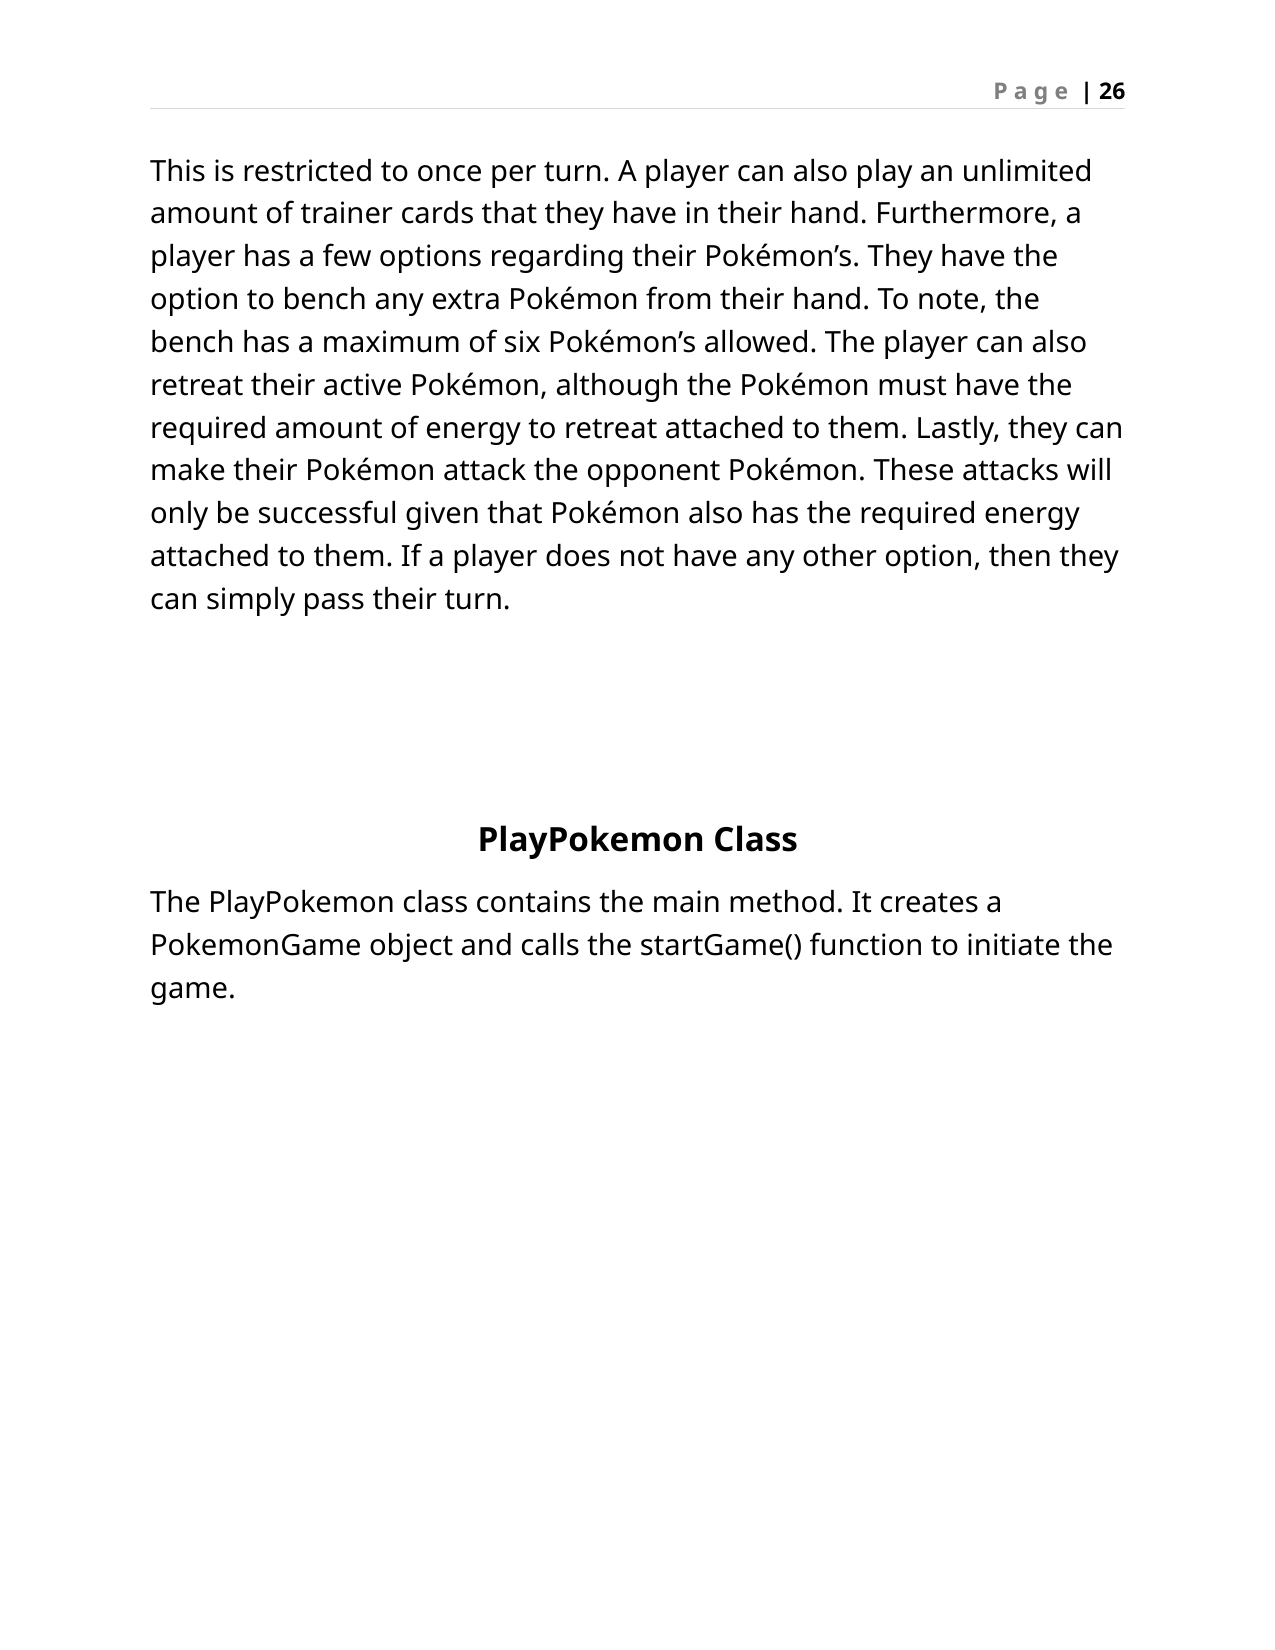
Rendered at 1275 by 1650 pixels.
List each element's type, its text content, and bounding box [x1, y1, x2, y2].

text The PlayPokemon class contains the main method. It creates a PokemonGame object and calls the startGame() function to initiate the game. [150, 882, 1125, 1007]
text PlayPokemon Class [150, 816, 1125, 861]
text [150, 150, 1125, 618]
